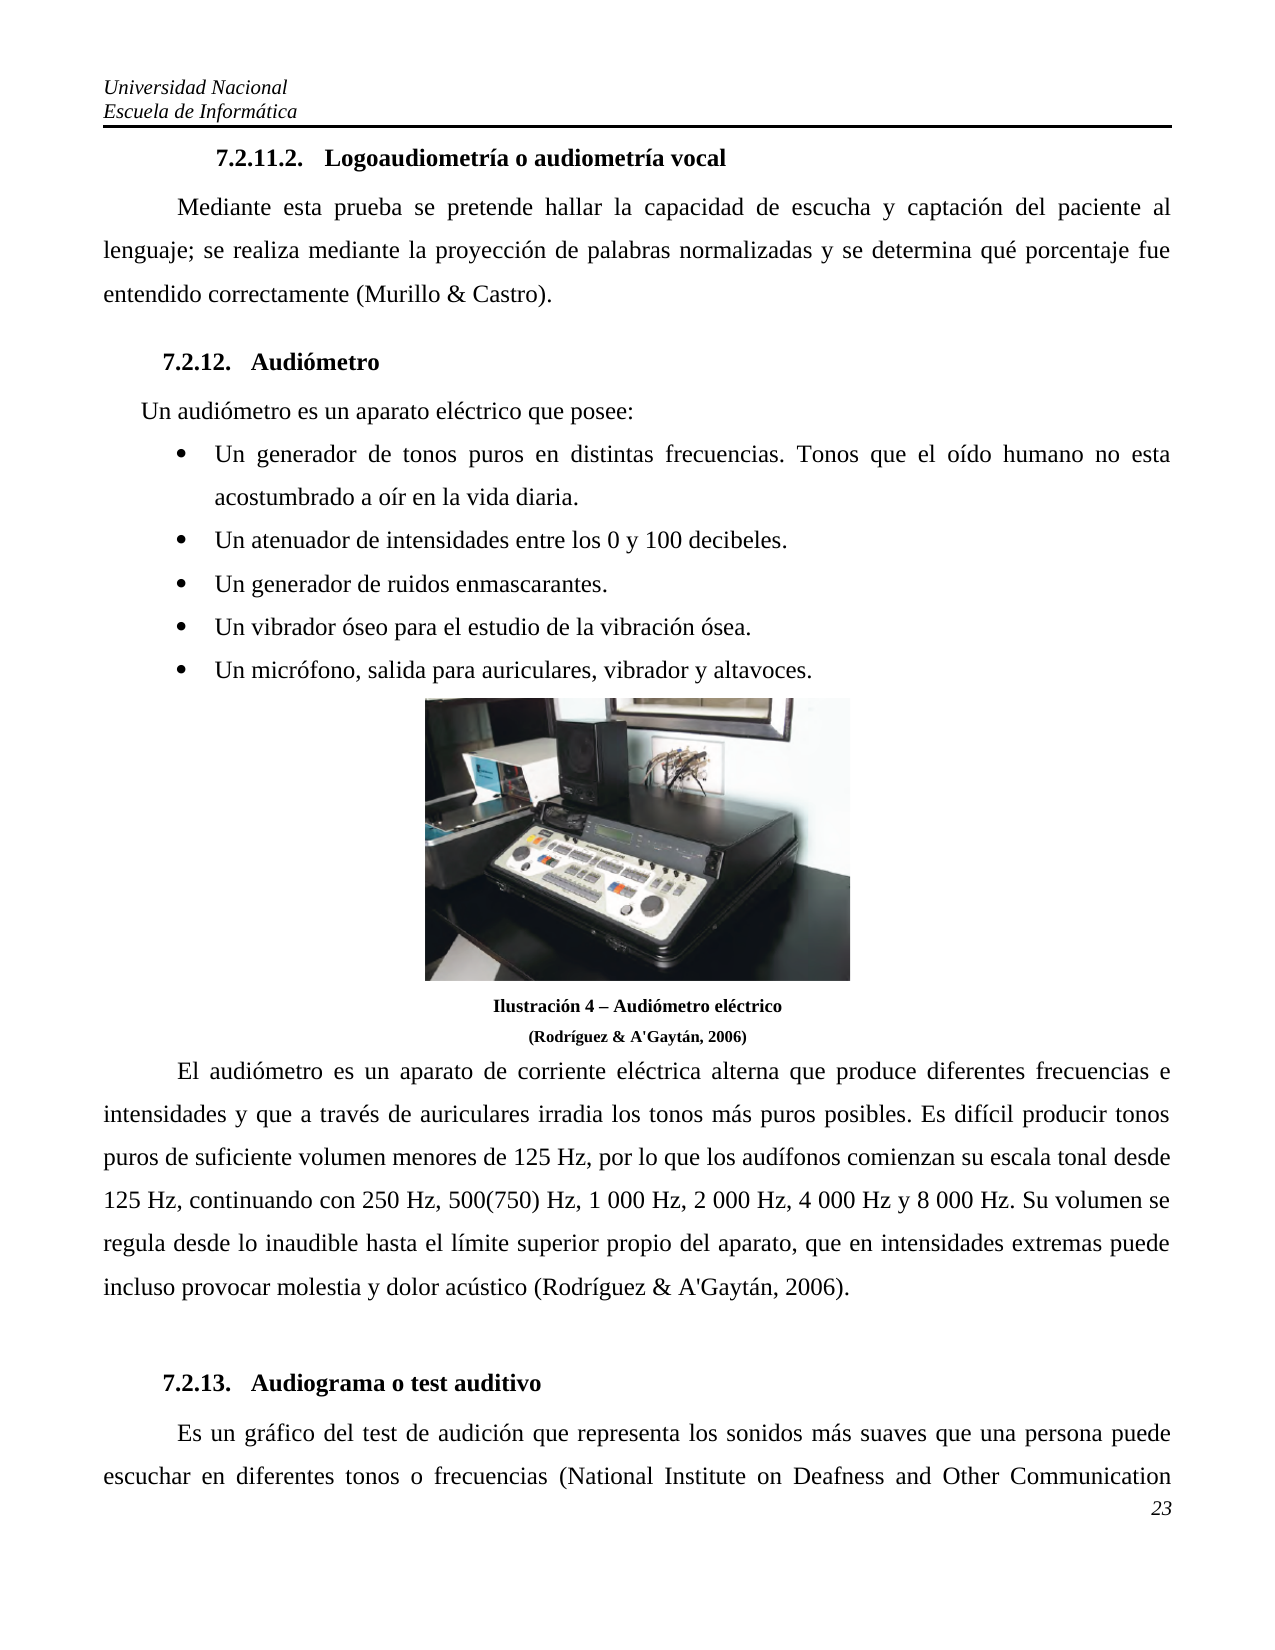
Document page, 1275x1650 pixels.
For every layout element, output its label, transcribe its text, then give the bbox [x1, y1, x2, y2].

text Mediante esta prueba se pretende hallar la capacidad de escucha y captación del paciente al lenguaje; se realiza mediante la proyección de palabras normalizadas y se determina qué porcentaje fue entendido correctamente . [103, 192, 1172, 307]
list Un vibrador óseo para el estudio de la vibración ósea. [177, 612, 1172, 641]
text Ilustración 4 – Audiómetro eléctrico [103, 995, 1172, 1017]
list Un generador de tonos puros en distintas frecuencias. Tonos que el oído humano no esta acostumbrado a oír en la vida diaria. [177, 439, 1172, 511]
text Audiograma o test auditivo [162, 1368, 1172, 1397]
text Un audiómetro es un aparato eléctrico que posee: [103, 396, 1172, 425]
list Logoaudiometría o audiometría vocal [216, 143, 1172, 172]
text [103, 1418, 1172, 1490]
list Un atenuador de intensidades entre los 0 y 100 decibeles. [177, 526, 1172, 554]
text Audiómetro [162, 347, 1172, 376]
list Un micrófono, salida para auriculares, vibrador y altavoces. [177, 655, 1172, 684]
text El audiómetro es un aparato de corriente eléctrica alterna que produce diferentes frecuencias e intensidades y que a través de auriculares irradia los tonos más puros posibles. Es difícil producir tonos puros de suficiente volumen menores de 125 Hz, por lo que los audífonos comienzan su escala tonal desde 125 Hz, continuando con 250 Hz, 500(750) Hz, 1 000 Hz, 2 000 Hz, 4 000 Hz y 8 000 Hz. Su volumen se regula desde lo inaudible hasta el límite superior propio del aparato, que en intensidades extremas puede incluso provocar molestia y dolor acústico . [103, 1056, 1172, 1300]
list Un generador de ruidos enmascarantes. [177, 569, 1172, 597]
